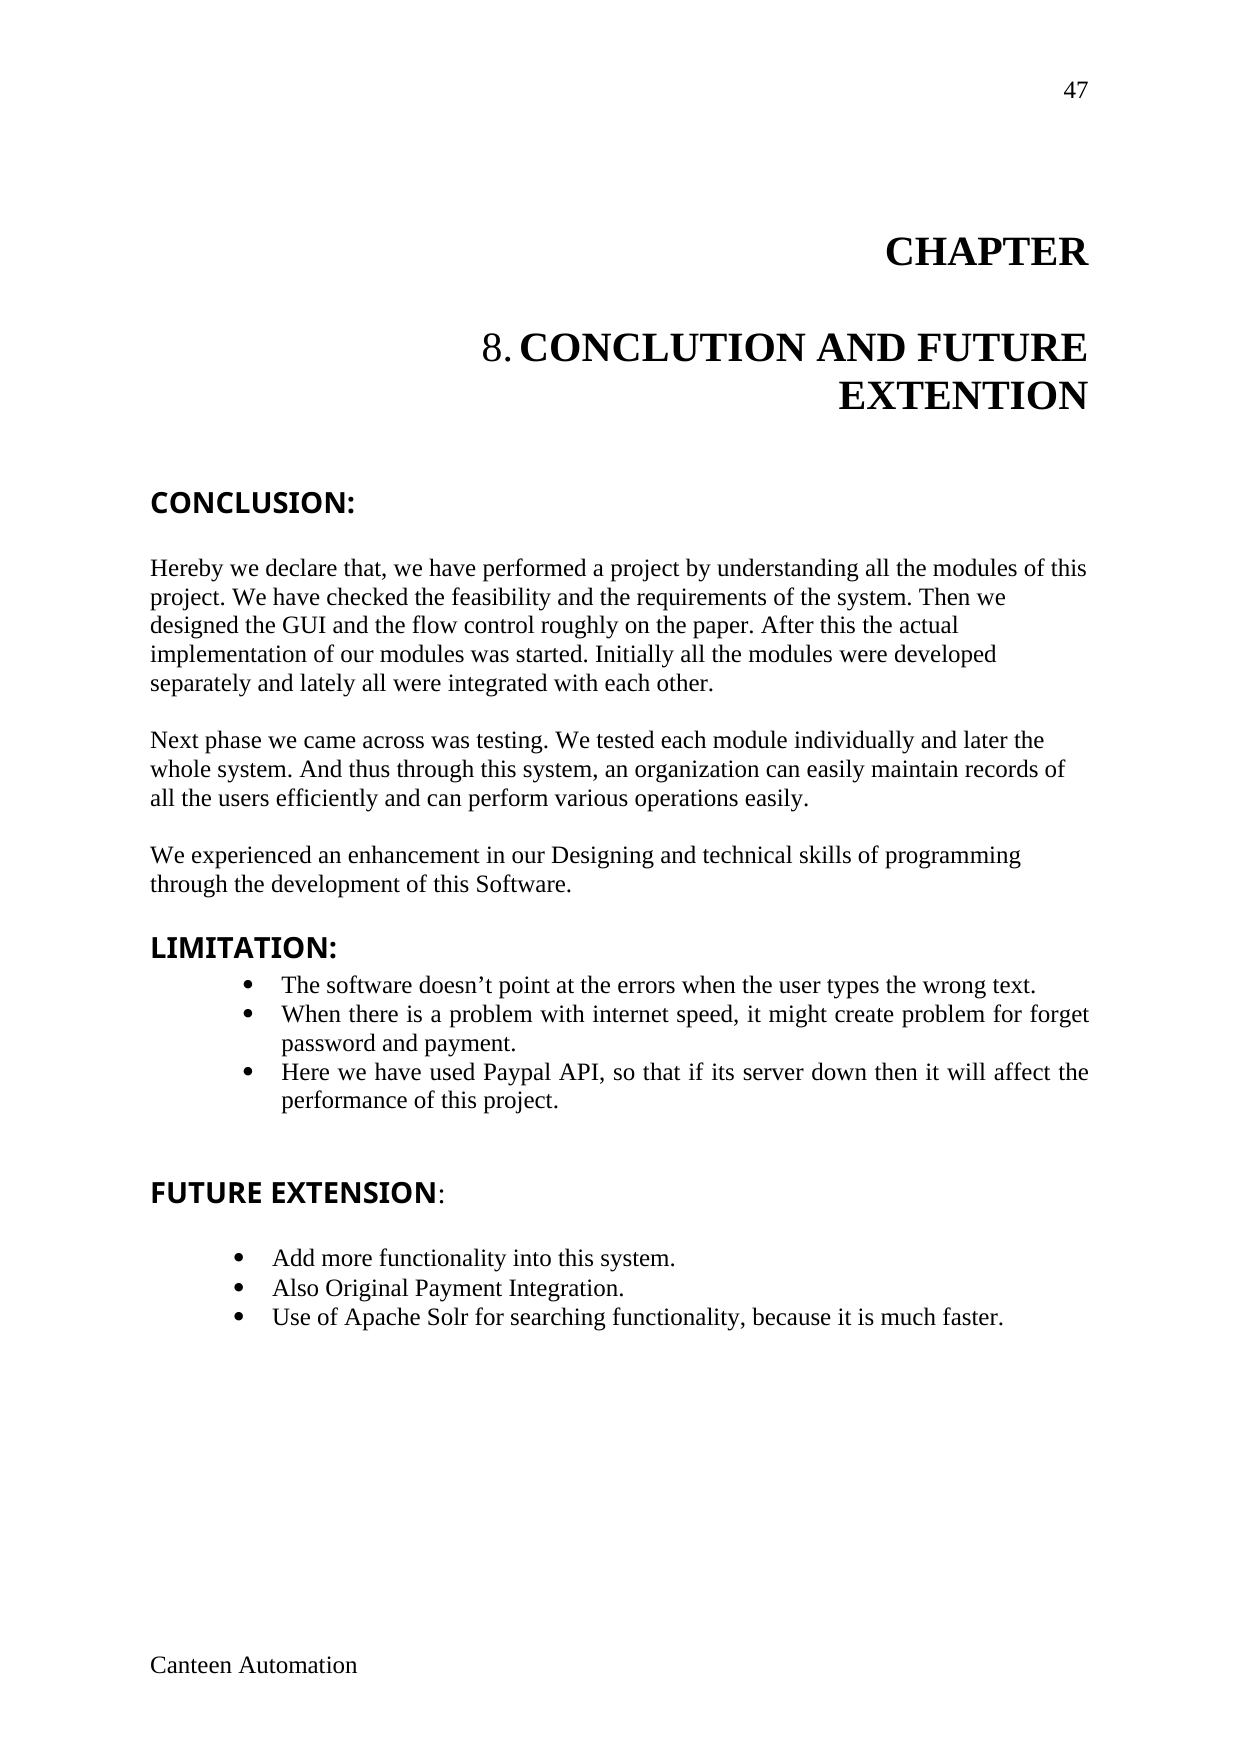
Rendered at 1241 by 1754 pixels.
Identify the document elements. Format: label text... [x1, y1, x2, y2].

text LIMITATION: [150, 927, 1088, 967]
list Also Original Payment Integration. [234, 1273, 1088, 1301]
text CHAPTER [150, 227, 1088, 274]
list Add more functionality into this system. [234, 1243, 1088, 1272]
text Hereby we declare that, we have performed a project by understanding all the modules of this project. We have checked the feasibility and the requirements of the system. Then we designed the GUI and the flow control roughly on the paper. After this the actual implementation of our modules was started. Initially all the modules were developed separately and lately all were integrated with each other. [150, 553, 1090, 697]
text We experienced an enhancement in our Designing and technical skills of programming through the development of this Software. [150, 840, 1090, 898]
text FUTURE EXTENSION: [150, 1173, 1088, 1212]
list When there is a problem with internet speed, it might create problem for forget password and payment. [244, 999, 1090, 1057]
list Here we have used Paypal API, so that if its server down then it will affect the performance of this project. [244, 1057, 1090, 1114]
list CONCLUTION AND FUTURE EXTENTION [459, 322, 1088, 418]
text CONCLUSION: [150, 482, 1088, 522]
list The software doesn’t point at the errors when the user types the wrong text. [244, 971, 1090, 999]
list Use of Apache Solr for searching functionality, because it is much faster. [234, 1302, 1088, 1331]
text Next phase we came across was testing. We tested each module individually and later the whole system. And thus through this system, an organization can easily maintain records of all the users efficiently and can perform various operations easily. [150, 725, 1090, 812]
